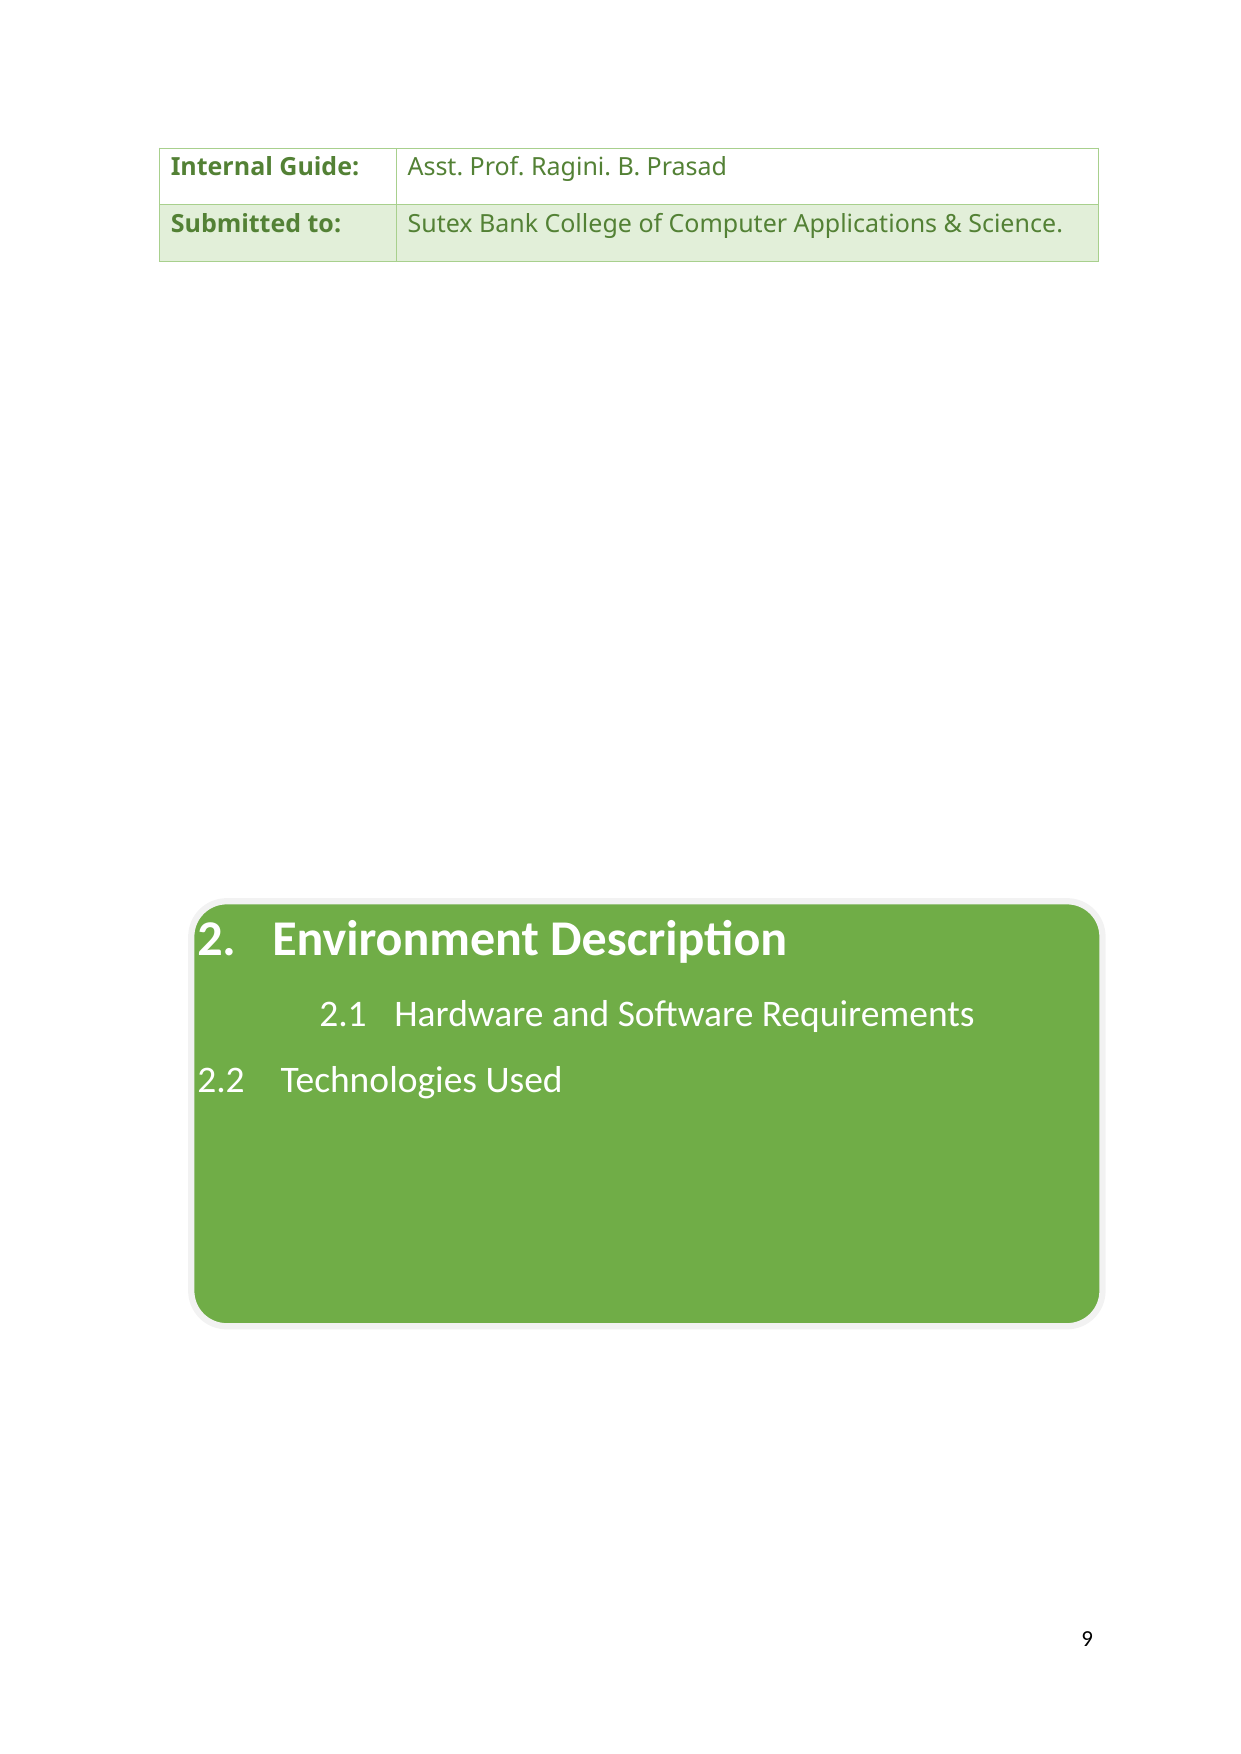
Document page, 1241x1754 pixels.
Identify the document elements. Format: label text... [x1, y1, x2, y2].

table_cell Internal Guide: [160, 149, 396, 204]
table_cell Asst. Prof. Ragini. B. Prasad [397, 149, 1098, 204]
table_cell Submitted to: [160, 205, 396, 261]
table_cell Sutex Bank College of Computer Applications & Science. [397, 205, 1098, 261]
